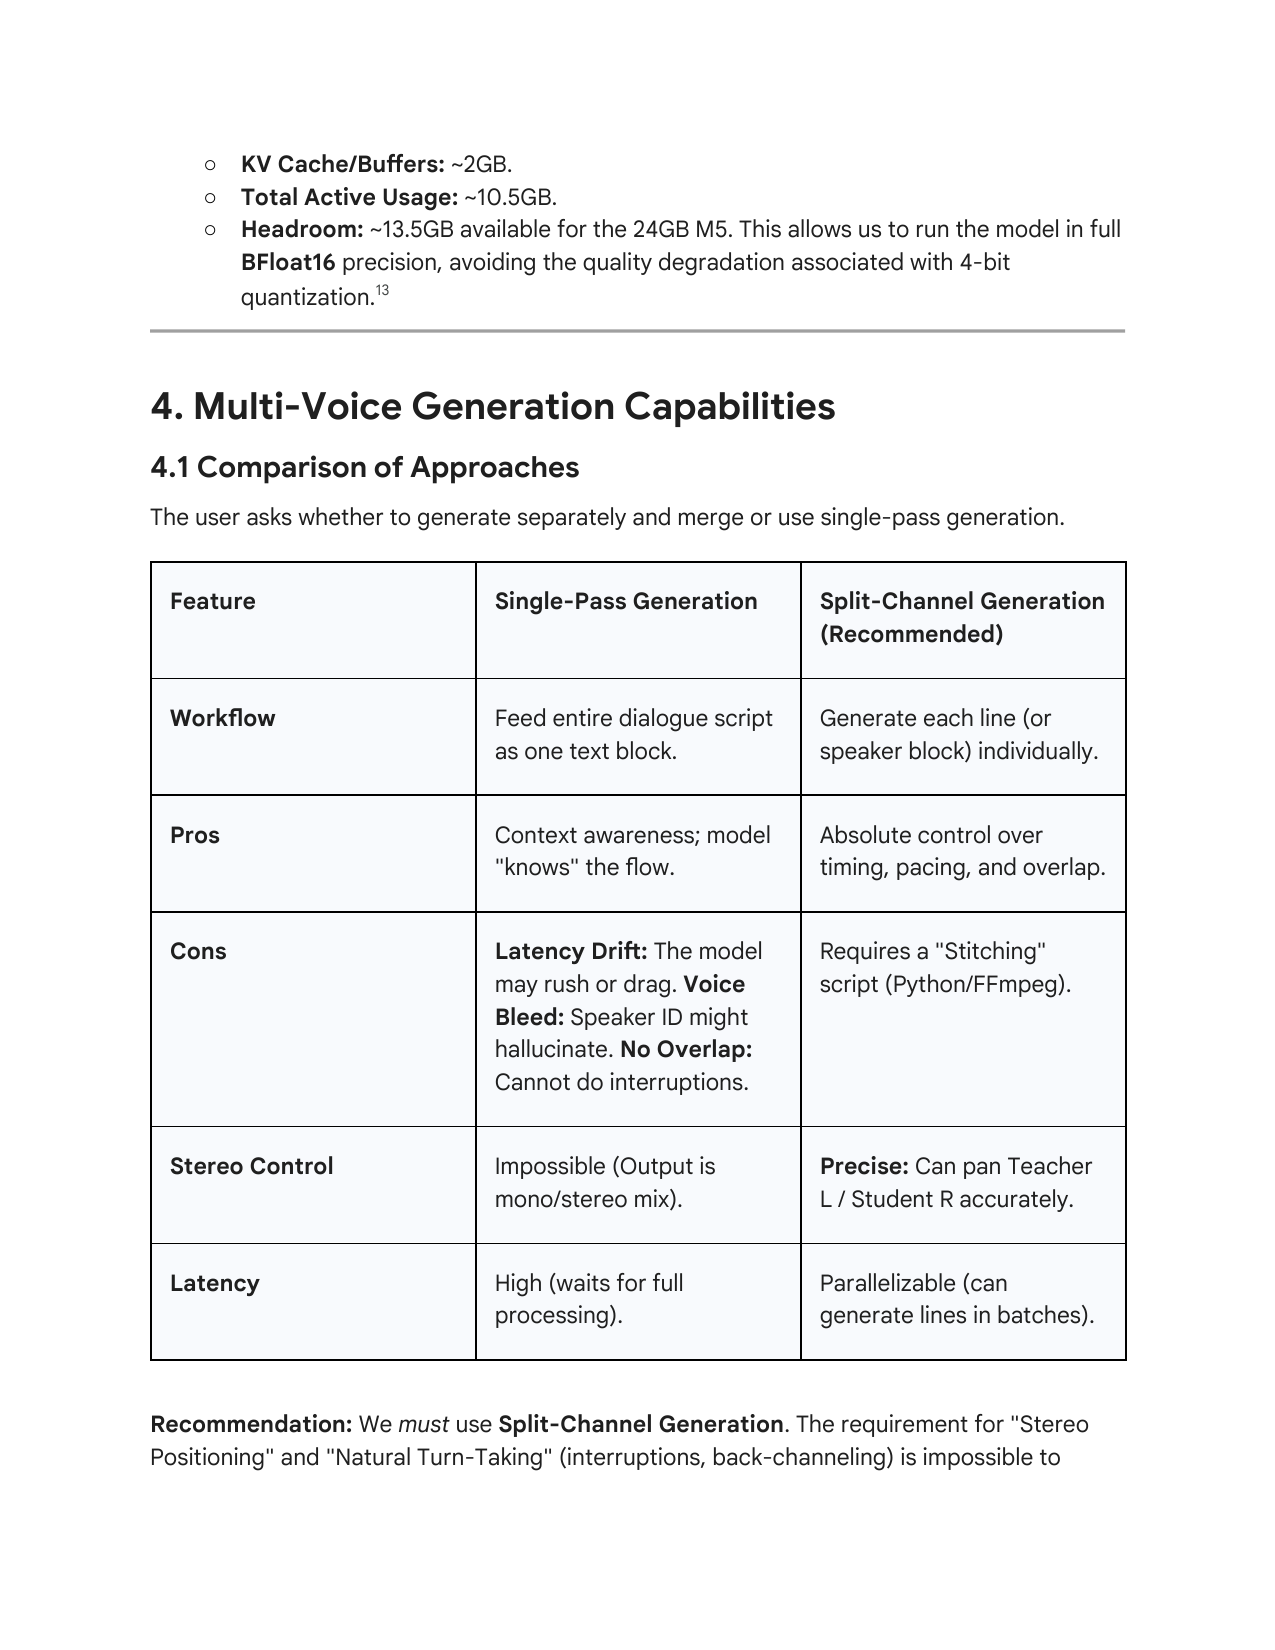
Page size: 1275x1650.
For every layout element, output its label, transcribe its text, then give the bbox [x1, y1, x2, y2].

table_header Single-Pass Generation [477, 563, 800, 678]
table_cell Stereo Control [152, 1127, 475, 1242]
table_cell Absolute control over timing, pacing, and overlap. [802, 796, 1125, 911]
table_cell Context awareness; model "knows" the flow. [477, 796, 800, 911]
table_header Split-Channel Generation (Recommended) [802, 563, 1125, 678]
list Total Active Usage: ~10.5GB. [203, 183, 1125, 211]
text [150, 1411, 1125, 1472]
table_cell Cons [152, 913, 475, 1126]
table_cell Requires a "Stitching" script (Python/FFmpeg). [802, 913, 1125, 1126]
table_cell Pros [152, 796, 475, 911]
table_cell Latency Drift: The model may rush or drag. Voice Bleed: Speaker ID might hallucinate. No Overlap: Cannot do interruptions. [477, 913, 800, 1126]
table_cell Latency [152, 1244, 475, 1359]
subtitle 4.1 Comparison of Approaches [150, 449, 1125, 486]
text The user asks whether to generate separately and merge or use single-pass generation. [150, 503, 1125, 532]
list KV Cache/Buffers: ~2GB. [203, 150, 1125, 179]
table_cell Generate each line (or speaker block) individually. [802, 679, 1125, 794]
table_cell Feed entire dialogue script as one text block. [477, 679, 800, 794]
subtitle 4. Multi-Voice Generation Capabilities [150, 333, 1125, 430]
table_cell High (waits for full processing). [477, 1244, 800, 1359]
table_header Feature [152, 563, 475, 678]
list Headroom: ~13.5GB available for the 24GB M5. This allows us to run the model in full BFloat16 precision, avoiding the quality degradation associated with 4-bit quantization.13 [203, 215, 1125, 313]
table_cell Precise: Can pan Teacher L / Student R accurately. [802, 1127, 1125, 1242]
table_cell Impossible (Output is mono/stereo mix). [477, 1127, 800, 1242]
table_cell Workflow [152, 679, 475, 794]
table_cell Parallelizable (can generate lines in batches). [802, 1244, 1125, 1359]
